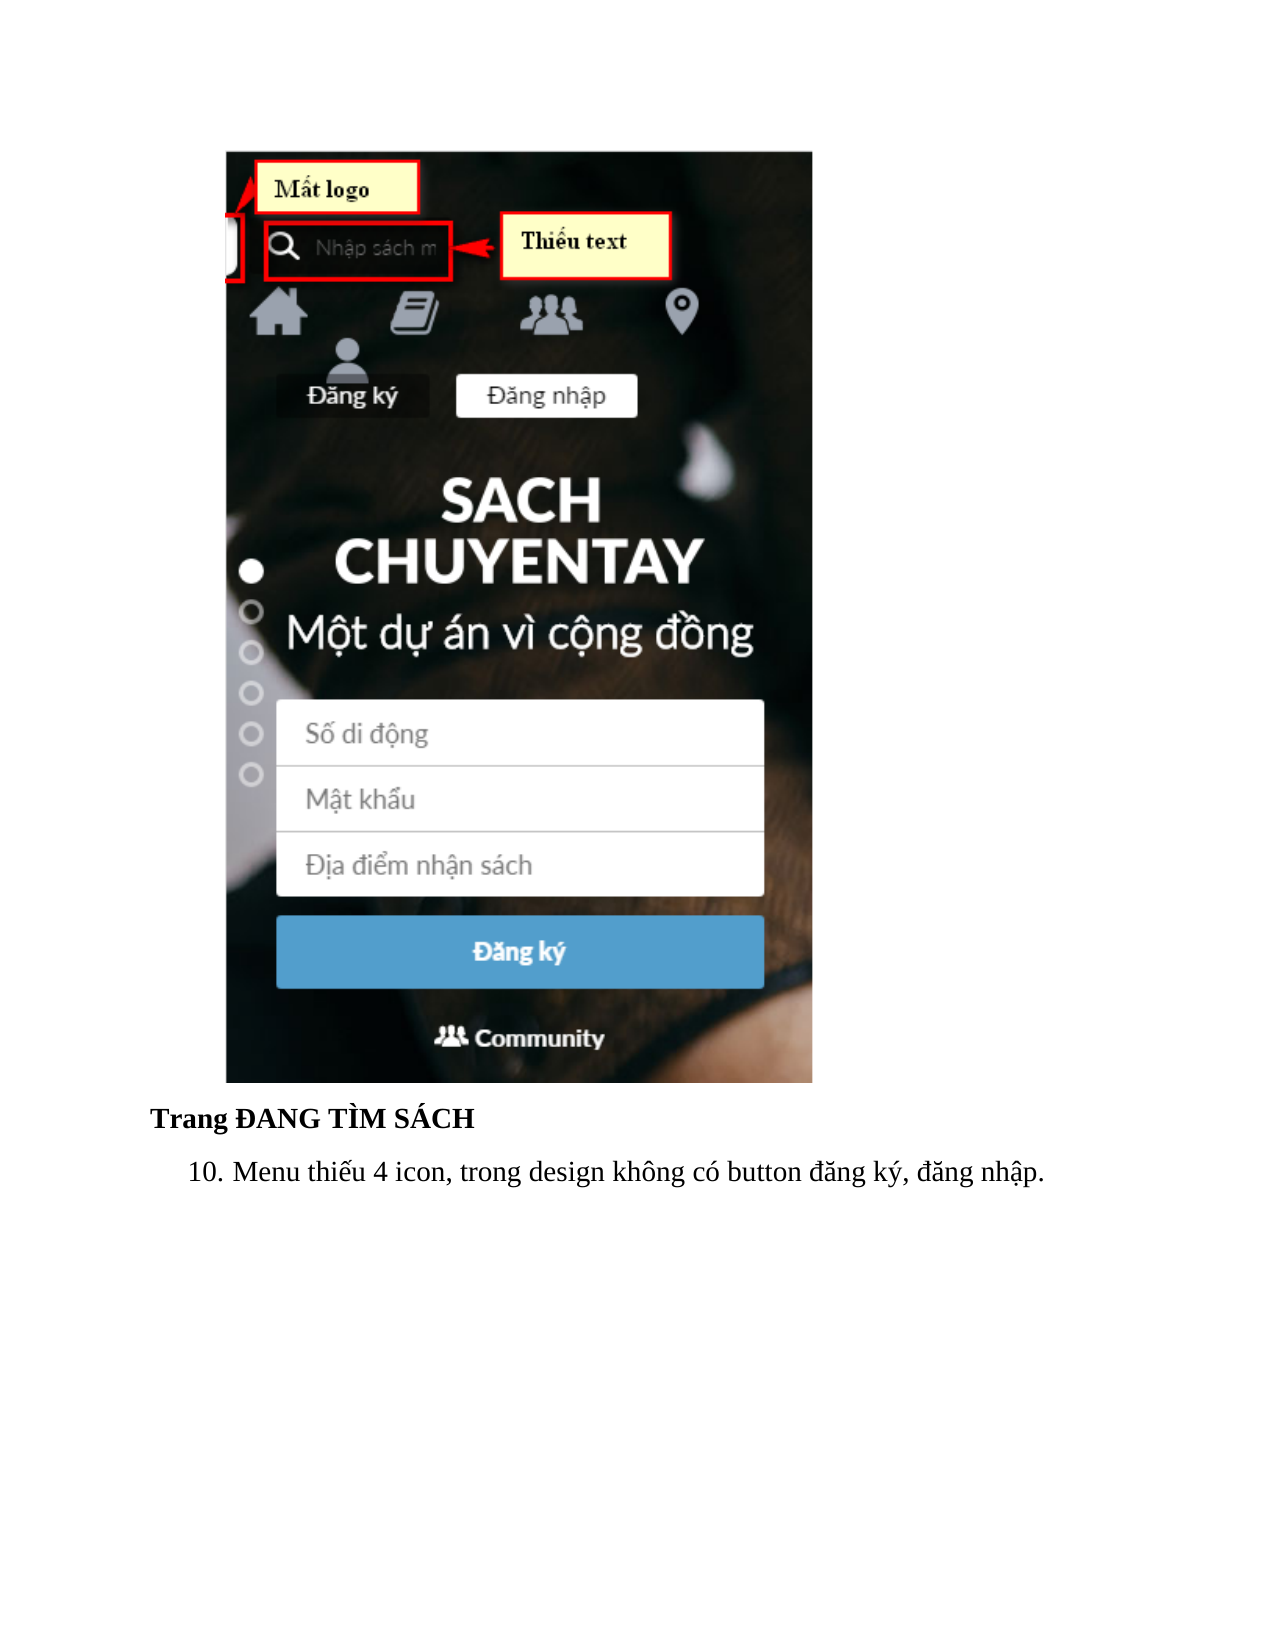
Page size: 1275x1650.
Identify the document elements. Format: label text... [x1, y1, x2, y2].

picture [225, 150, 813, 1083]
text Trang ĐANG TÌM SÁCH [150, 1102, 1125, 1135]
list Menu thiếu 4 icon, trong design không có button đăng ký, đăng nhập. [187, 1154, 1125, 1188]
